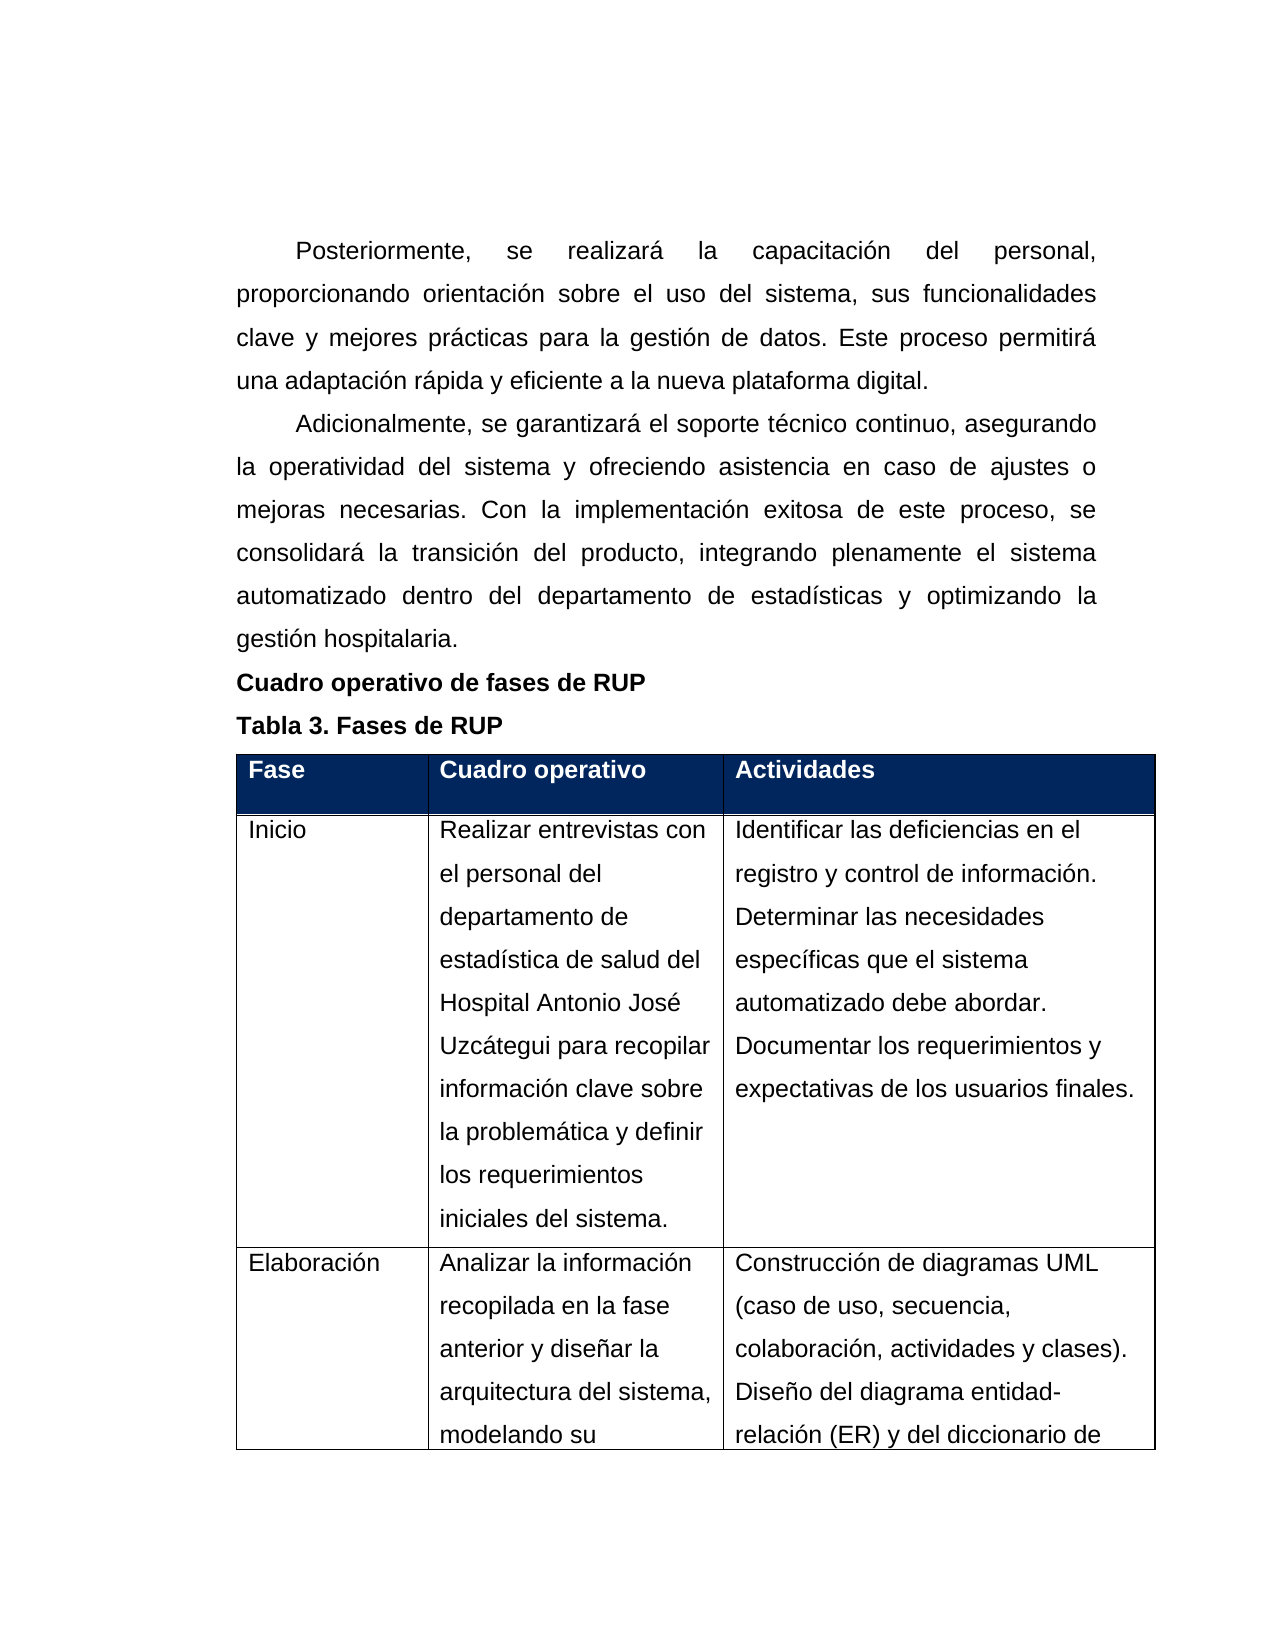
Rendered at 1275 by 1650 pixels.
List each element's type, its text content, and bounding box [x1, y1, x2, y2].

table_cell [724, 1248, 1154, 1449]
table_header Actividades [724, 755, 1154, 814]
table_cell Elaboración [237, 1248, 428, 1449]
table_header Cuadro operativo [429, 755, 723, 814]
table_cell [429, 1248, 723, 1449]
text Posteriormente, se realizará la capacitación del personal, proporcionando orientación sobre el uso del sistema, sus funcionalidades clave y mejores prácticas para la gestión de datos. Este proceso permitirá una adaptación rápida y eficiente a la nueva plataforma digital. [236, 236, 1098, 394]
table_cell Identificar las deficiencias en el registro y control de información. Determinar las necesidades específicas que el sistema automatizado debe abordar. Documentar los requerimientos y expectativas de los usuarios finales. [724, 816, 1154, 1247]
table_cell Realizar entrevistas con el personal del departamento de estadística de salud del Hospital Antonio José Uzcátegui para recopilar información clave sobre la problemática y definir los requerimientos iniciales del sistema. [429, 816, 723, 1247]
table_header Fase [237, 755, 428, 814]
text Adicionalmente, se garantizará el soporte técnico continuo, asegurando la operatividad del sistema y ofreciendo asistencia en caso de ajustes o mejoras necesarias. Con la implementación exitosa de este proceso, se consolidará la transición del producto, integrando plenamente el sistema automatizado dentro del departamento de estadísticas y optimizando la gestión hospitalaria. [236, 409, 1098, 653]
subtitle Cuadro operativo de fases de RUP [236, 667, 1098, 696]
table_cell Inicio [237, 816, 428, 1247]
